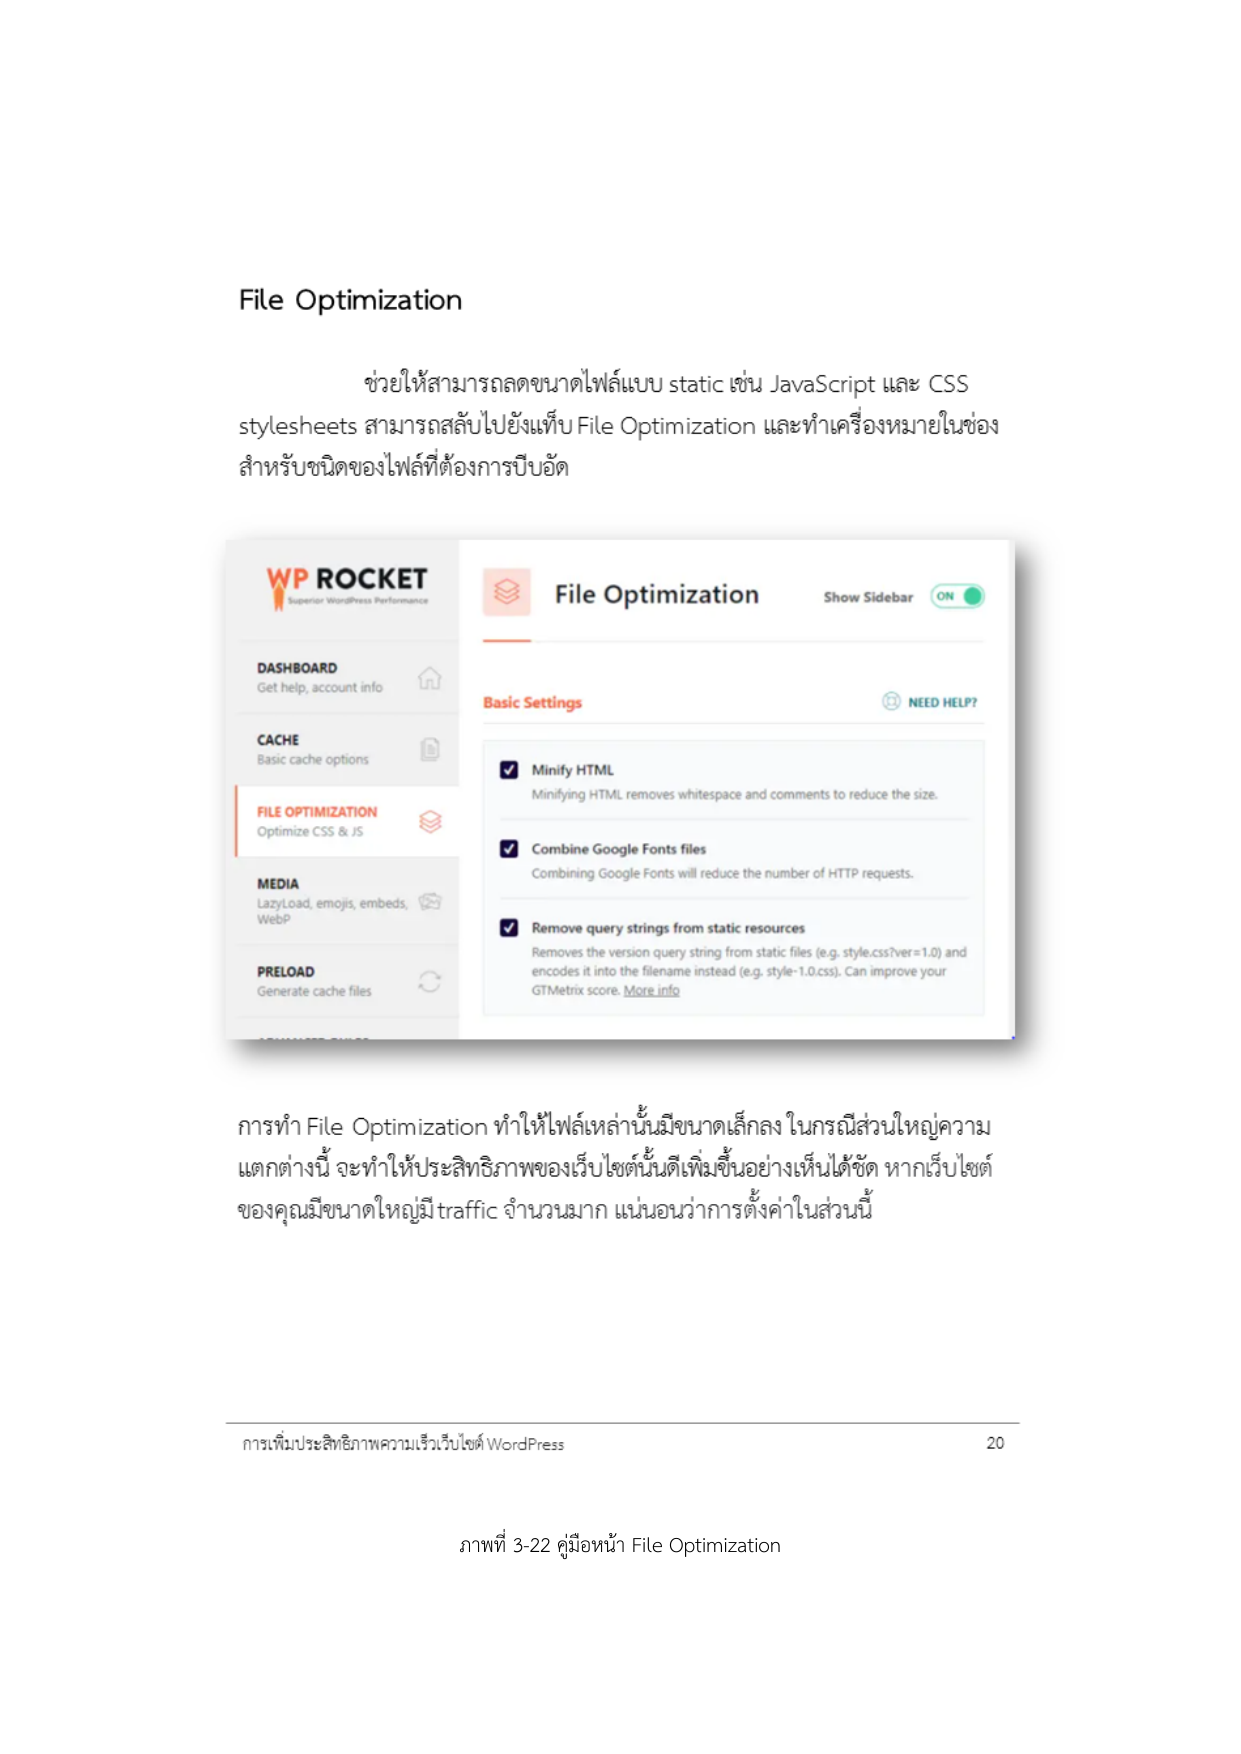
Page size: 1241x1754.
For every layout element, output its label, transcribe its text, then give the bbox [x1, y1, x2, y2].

text ภาพที่ 3-22 คู่มือหน้า File Optimization [150, 1527, 1090, 1566]
picture [150, 150, 1091, 1509]
